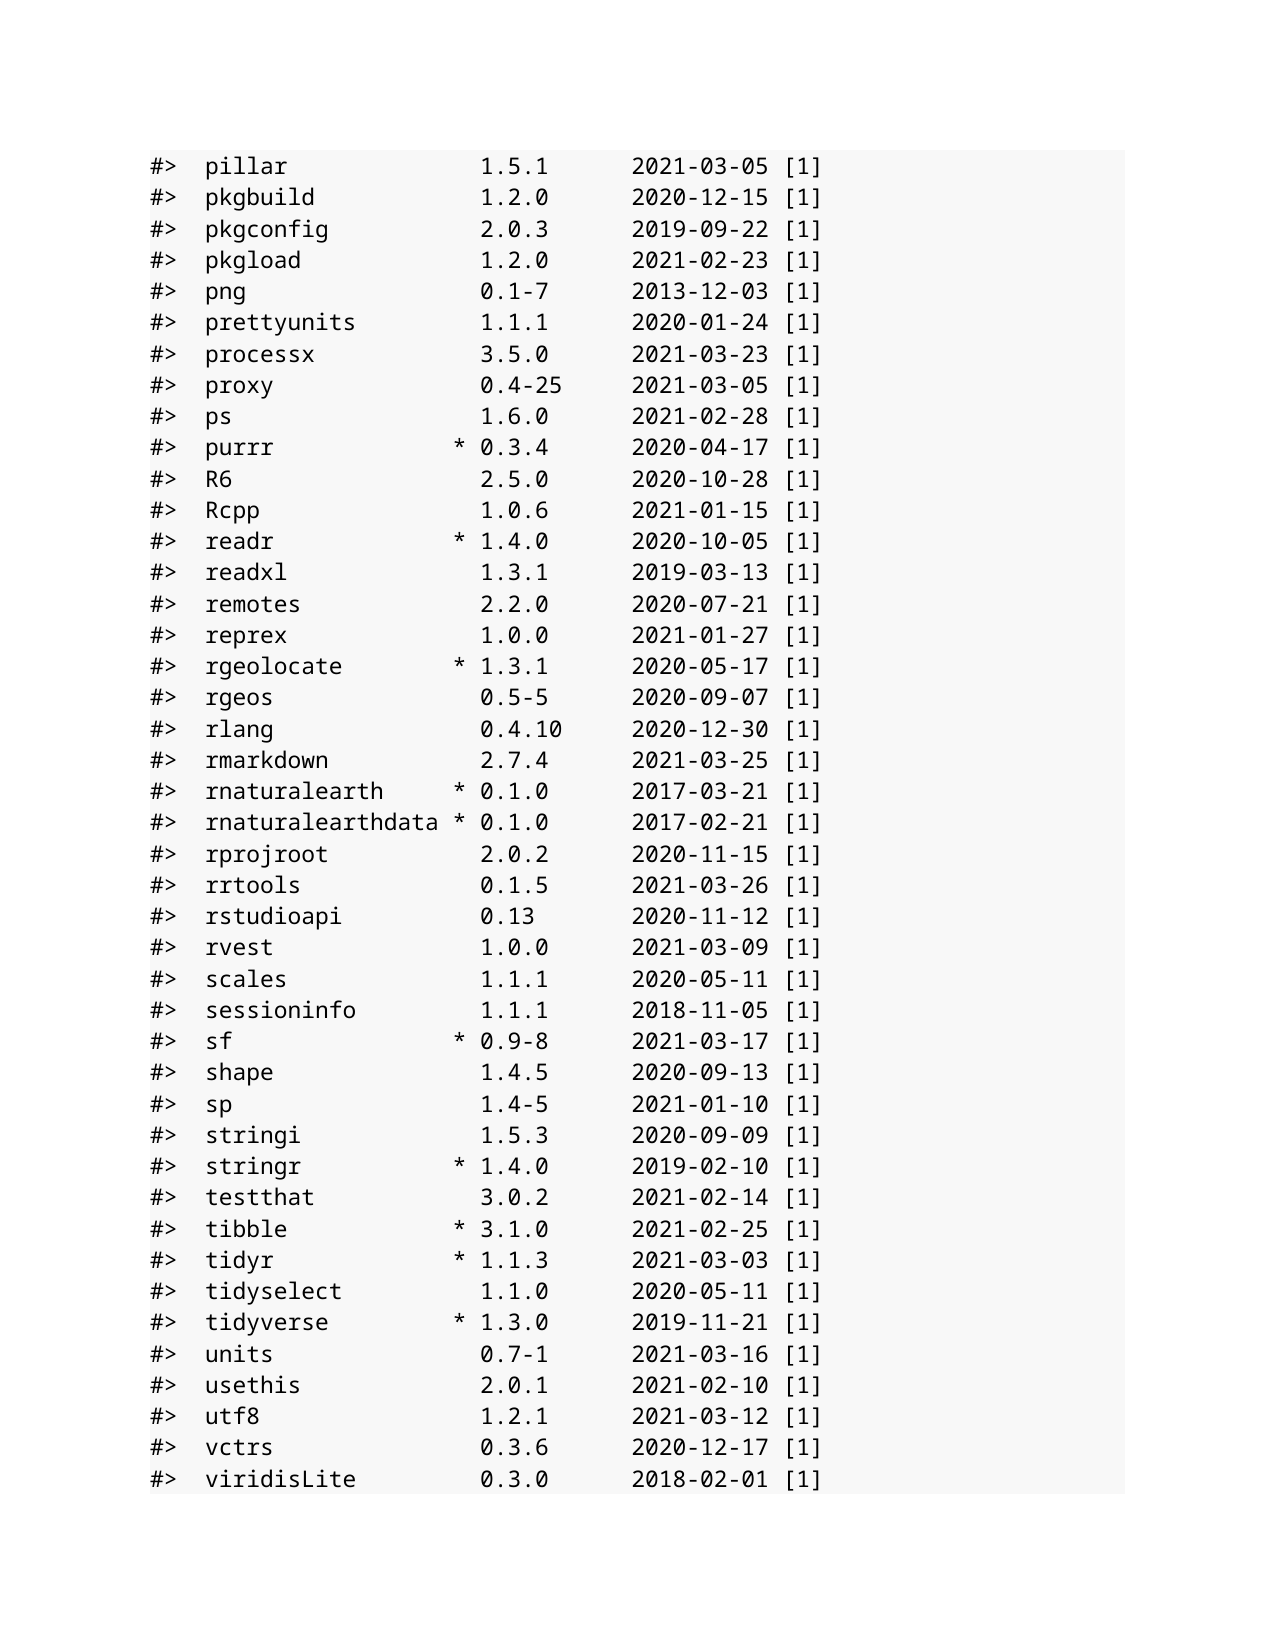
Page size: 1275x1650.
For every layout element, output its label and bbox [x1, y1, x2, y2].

text [150, 150, 1125, 1494]
